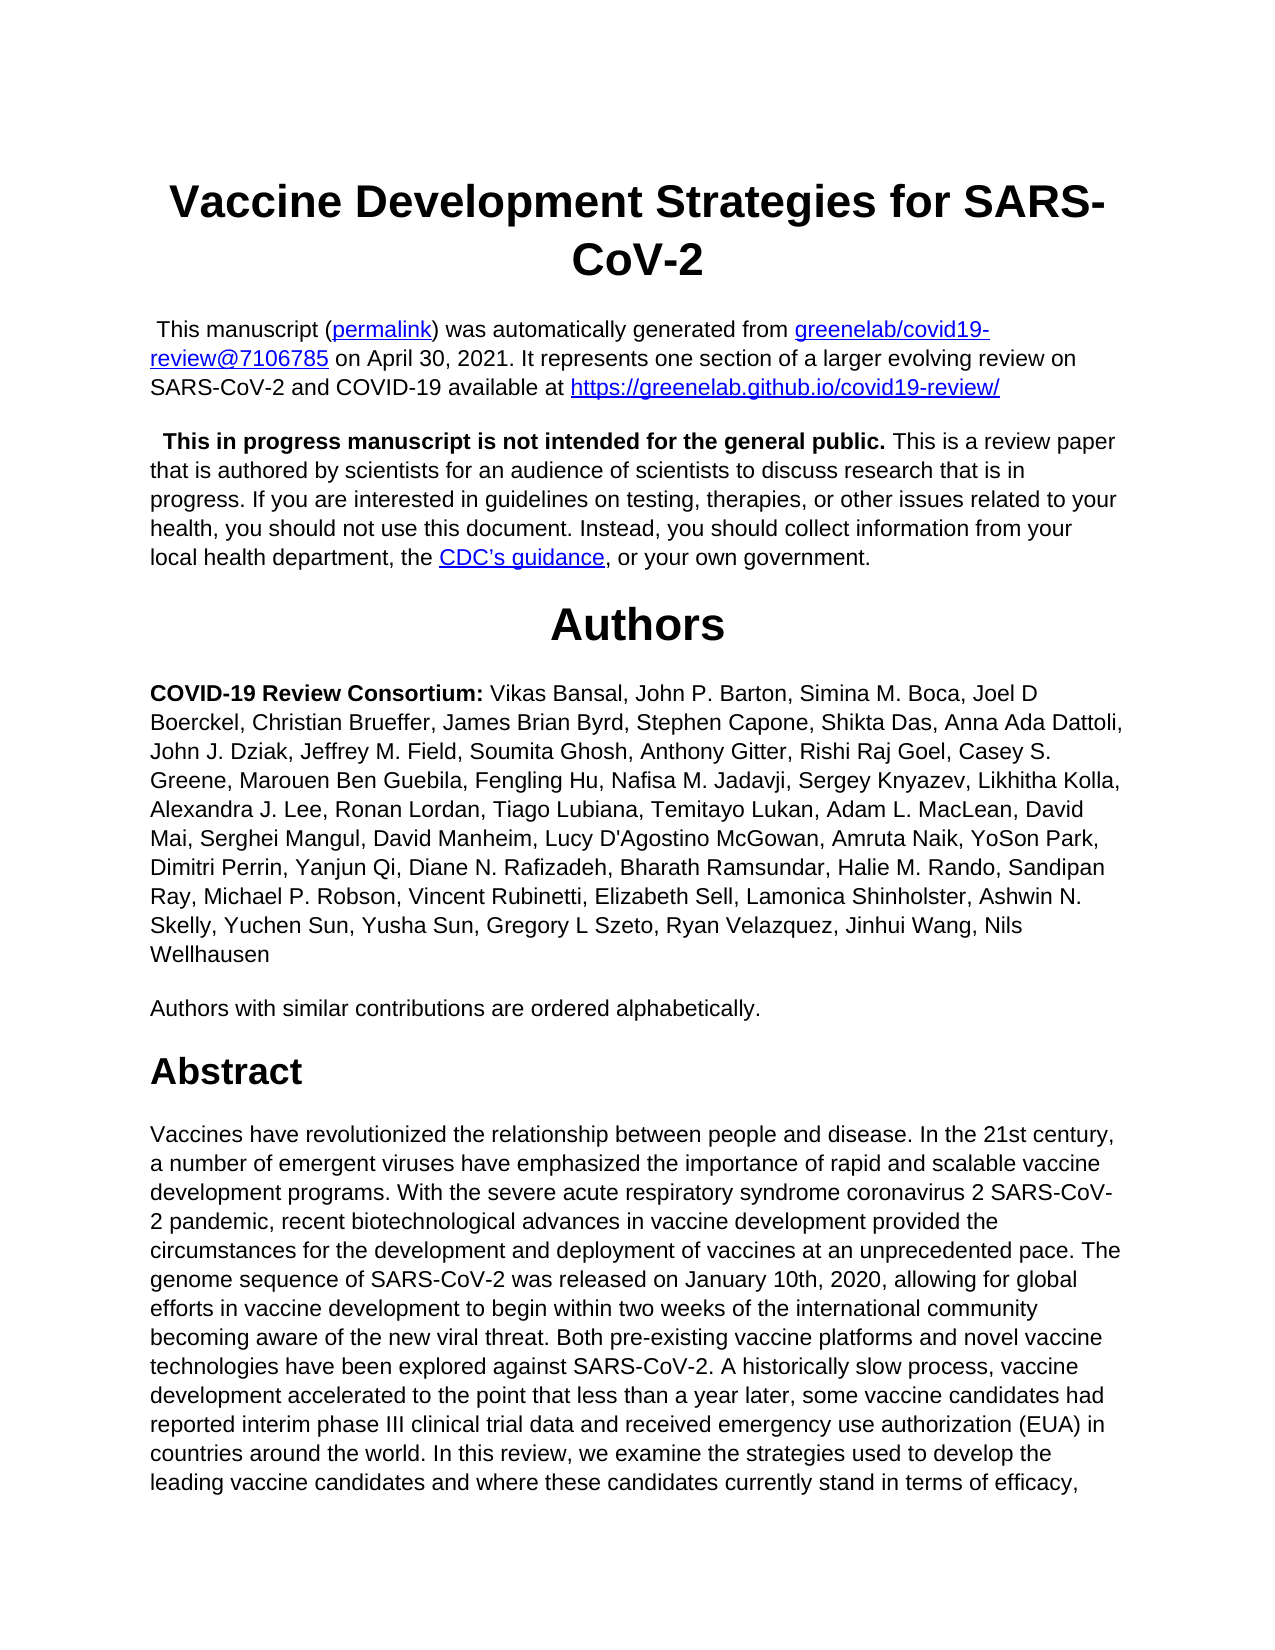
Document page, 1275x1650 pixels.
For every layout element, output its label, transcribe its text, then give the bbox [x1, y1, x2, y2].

subtitle Authors [150, 597, 1125, 650]
text Authors with similar contributions are ordered alphabetically. [150, 995, 1125, 1021]
text This manuscript (permalink) was automatically generated from greenelab/covid19-review@7106785 on April 30, 2021. It represents one section of a larger evolving review on SARS-CoV-2 and COVID-19 available at https://greenelab.github.io/covid19-review/ [150, 316, 1125, 400]
text This in progress manuscript is not intended for the general public. This is a review paper that is authored by scientists for an audience of scientists to discuss research that is in progress. If you are interested in guidelines on testing, therapies, or other issues related to your health, you should not use this document. Instead, you should collect information from your local health department, the CDC’s guidance, or your own government. [150, 428, 1125, 570]
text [150, 1121, 1125, 1495]
subtitle Abstract [150, 1049, 1125, 1092]
text COVID-19 Review Consortium: Vikas Bansal, John P. Barton, Simina M. Boca, Joel D Boerckel, Christian Brueffer, James Brian Byrd, Stephen Capone, Shikta Das, Anna Ada Dattoli, John J. Dziak, Jeffrey M. Field, Soumita Ghosh, Anthony Gitter, Rishi Raj Goel, Casey S. Greene, Marouen Ben Guebila, Fengling Hu, Nafisa M. Jadavji, Sergey Knyazev, Likhitha Kolla, Alexandra J. Lee, Ronan Lordan, Tiago Lubiana, Temitayo Lukan, Adam L. MacLean, David Mai, Serghei Mangul, David Manheim, Lucy D'Agostino McGowan, Amruta Naik, YoSon Park, Dimitri Perrin, Yanjun Qi, Diane N. Rafizadeh, Bharath Ramsundar, Halie M. Rando, Sandipan Ray, Michael P. Robson, Vincent Rubinetti, Elizabeth Sell, Lamonica Shinholster, Ashwin N. Skelly, Yuchen Sun, Yusha Sun, Gregory L Szeto, Ryan Velazquez, Jinhui Wang, Nils Wellhausen [150, 680, 1125, 967]
title Vaccine Development Strategies for SARS-CoV-2 [150, 175, 1125, 286]
